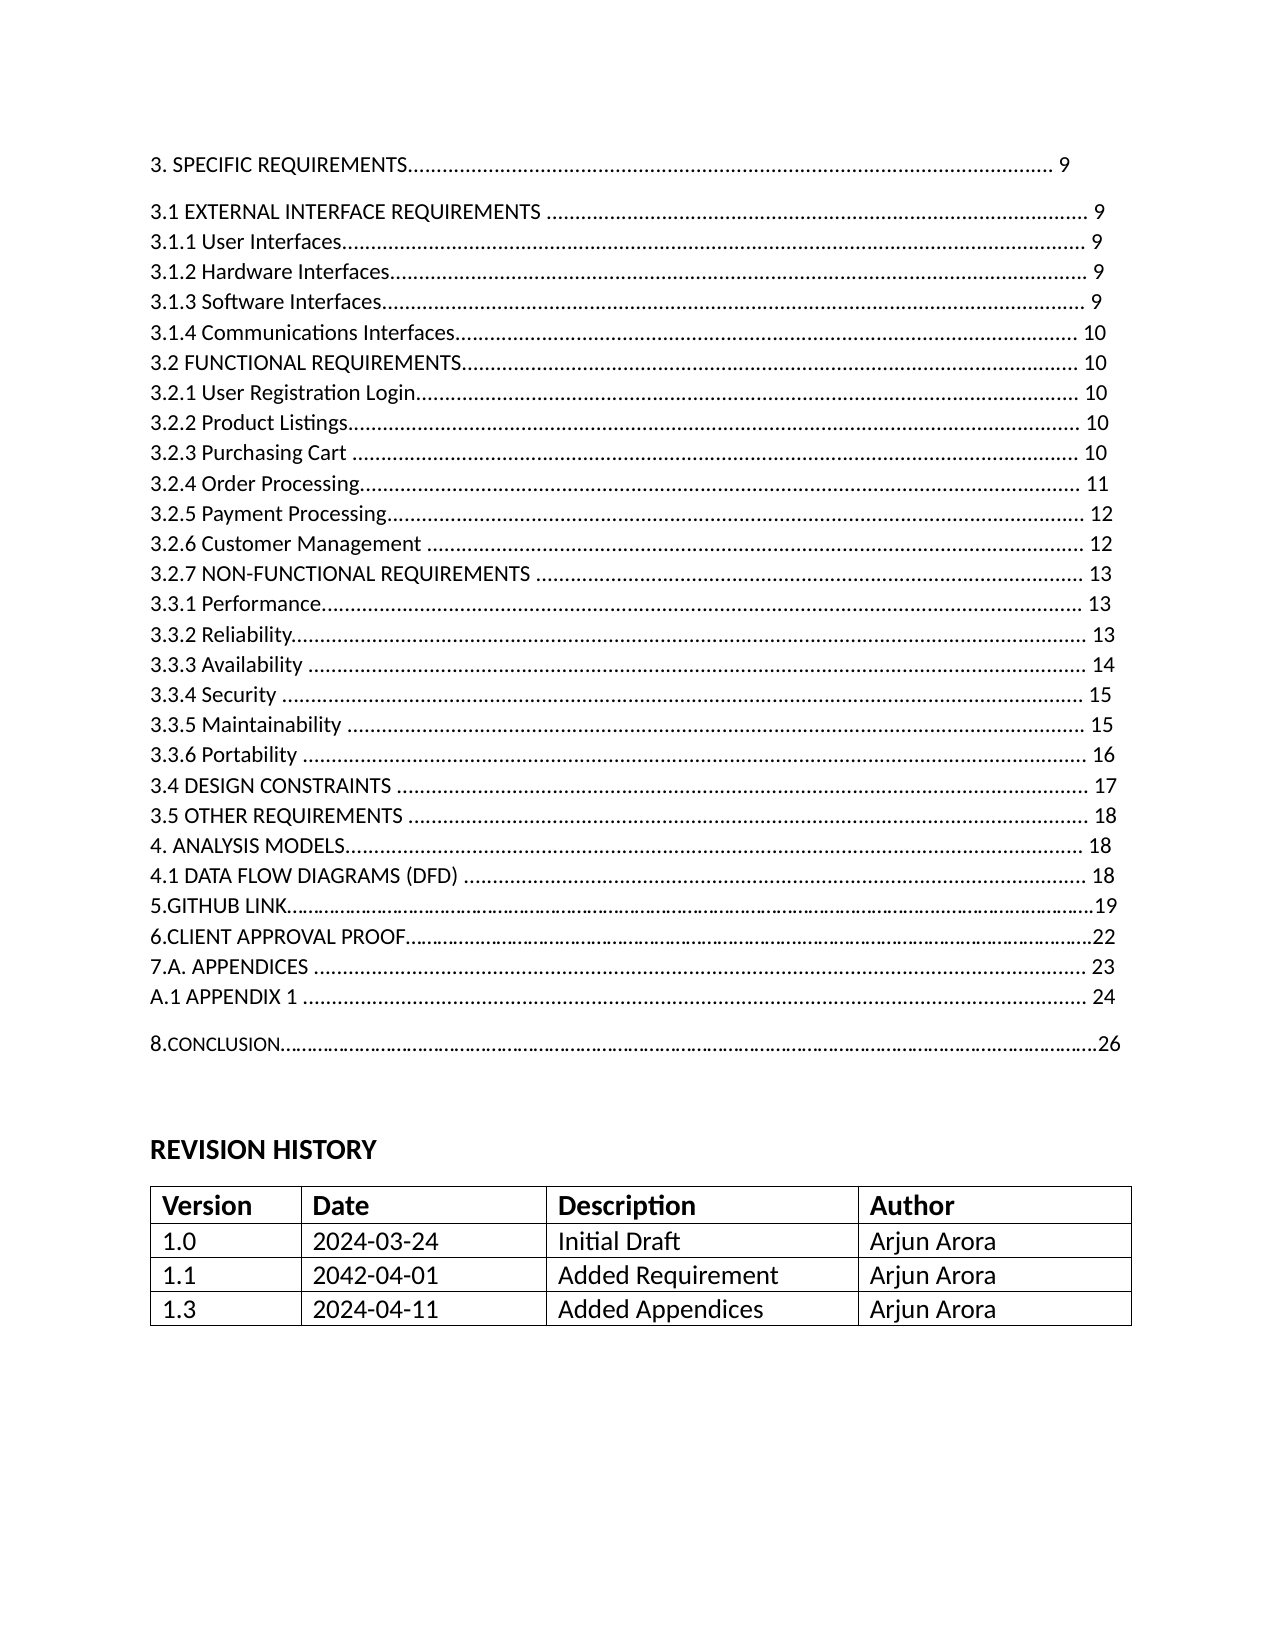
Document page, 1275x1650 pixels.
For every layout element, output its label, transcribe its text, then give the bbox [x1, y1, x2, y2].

table_cell Arjun Arora [859, 1258, 1131, 1291]
text 8.CONCLUSION……………………………………………………………………………………………………………………….……………….26 [150, 1029, 1125, 1057]
table_cell 1.3 [151, 1292, 301, 1325]
table_cell Added Appendices [547, 1292, 858, 1325]
table_header Author [859, 1187, 1131, 1223]
table_cell Initial Draft [547, 1224, 858, 1257]
text 3.1 EXTERNAL INTERFACE REQUIREMENTS .............................................................................................. 9 3.1.1 User Interfaces................................................................................................................................. 9 3.1.2 Hardware Interfaces......................................................................................................................... 9 3.1.3 Software Interfaces.......................................................................................................................... 9 3.1.4 Communications Interfaces............................................................................................................ 10 3.2 FUNCTIONAL REQUIREMENTS........................................................................................................... 10 3.2.1 User Registration Login................................................................................................................... 10 3.2.2 Product Listings............................................................................................................................... 10 3.2.3 Purchasing Cart .............................................................................................................................. 10 3.2.4 Order Processing............................................................................................................................. 11 3.2.5 Payment Processing......................................................................................................................... 12 3.2.6 Customer Management .................................................................................................................. 12 3.2.7 NON-FUNCTIONAL REQUIREMENTS ............................................................................................... 13 3.3.1 Performance.................................................................................................................................... 13 3.3.2 Reliability.......................................................................................................................................... 13 3.3.3 Availability ....................................................................................................................................... 14 3.3.4 Security ........................................................................................................................................... 15 3.3.5 Maintainability ................................................................................................................................ 15 3.3.6 Portability ........................................................................................................................................ 16 3.4 DESIGN CONSTRAINTS ........................................................................................................................ 17 3.5 OTHER REQUIREMENTS ...................................................................................................................... 18 4. ANALYSIS MODELS................................................................................................................................ 18 4.1 DATA FLOW DIAGRAMS (DFD) ............................................................................................................ 18 5.GITHUB LINK……………………………………………………………………………………………………………..……………………….19 6.CLIENT APPROVAL PROOF…………..…………………………………………………….……………………………………………….22 7.A. APPENDICES ...................................................................................................................................... 23 A.1 APPENDIX 1 ........................................................................................................................................ 24 [150, 197, 1125, 1010]
table_cell Arjun Arora [859, 1224, 1131, 1257]
table_cell Arjun Arora [859, 1292, 1131, 1325]
table_cell Added Requirement [547, 1258, 858, 1291]
text REVISION HISTORY [150, 1131, 1125, 1167]
text 3. SPECIFIC REQUIREMENTS................................................................................................................ 9 [150, 150, 1125, 178]
table_header Date [302, 1187, 546, 1223]
table_cell 2024-04-11 [302, 1292, 546, 1325]
table_cell 2042-04-01 [302, 1258, 546, 1291]
table_cell 2024-03-24 [302, 1224, 546, 1257]
table_header Version [151, 1187, 301, 1223]
table_header Description [547, 1187, 858, 1223]
table_cell 1.1 [151, 1258, 301, 1291]
table_cell 1.0 [151, 1224, 301, 1257]
